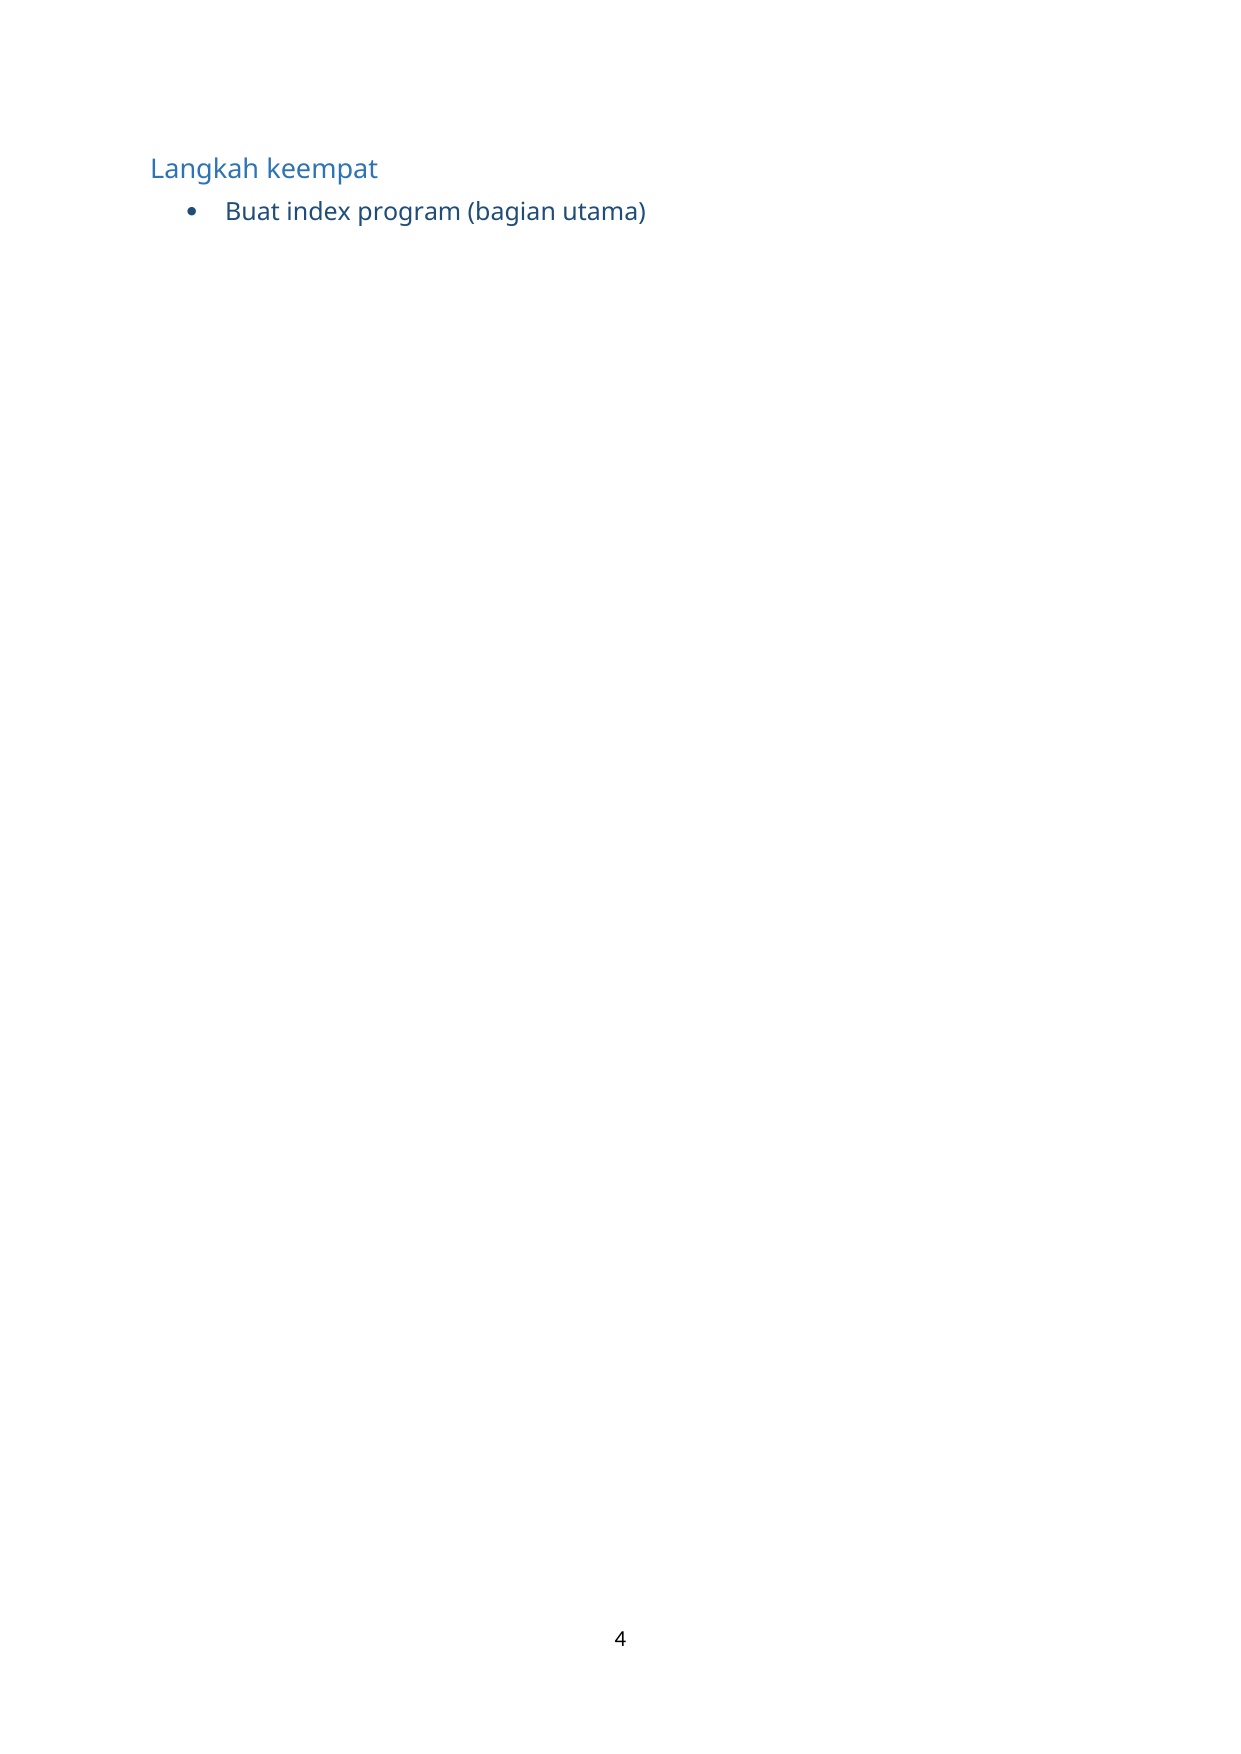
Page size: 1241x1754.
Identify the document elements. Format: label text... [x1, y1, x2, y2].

subtitle Langkah keempat [150, 150, 1090, 187]
subtitle Buat index program (bagian utama) [187, 194, 1090, 228]
